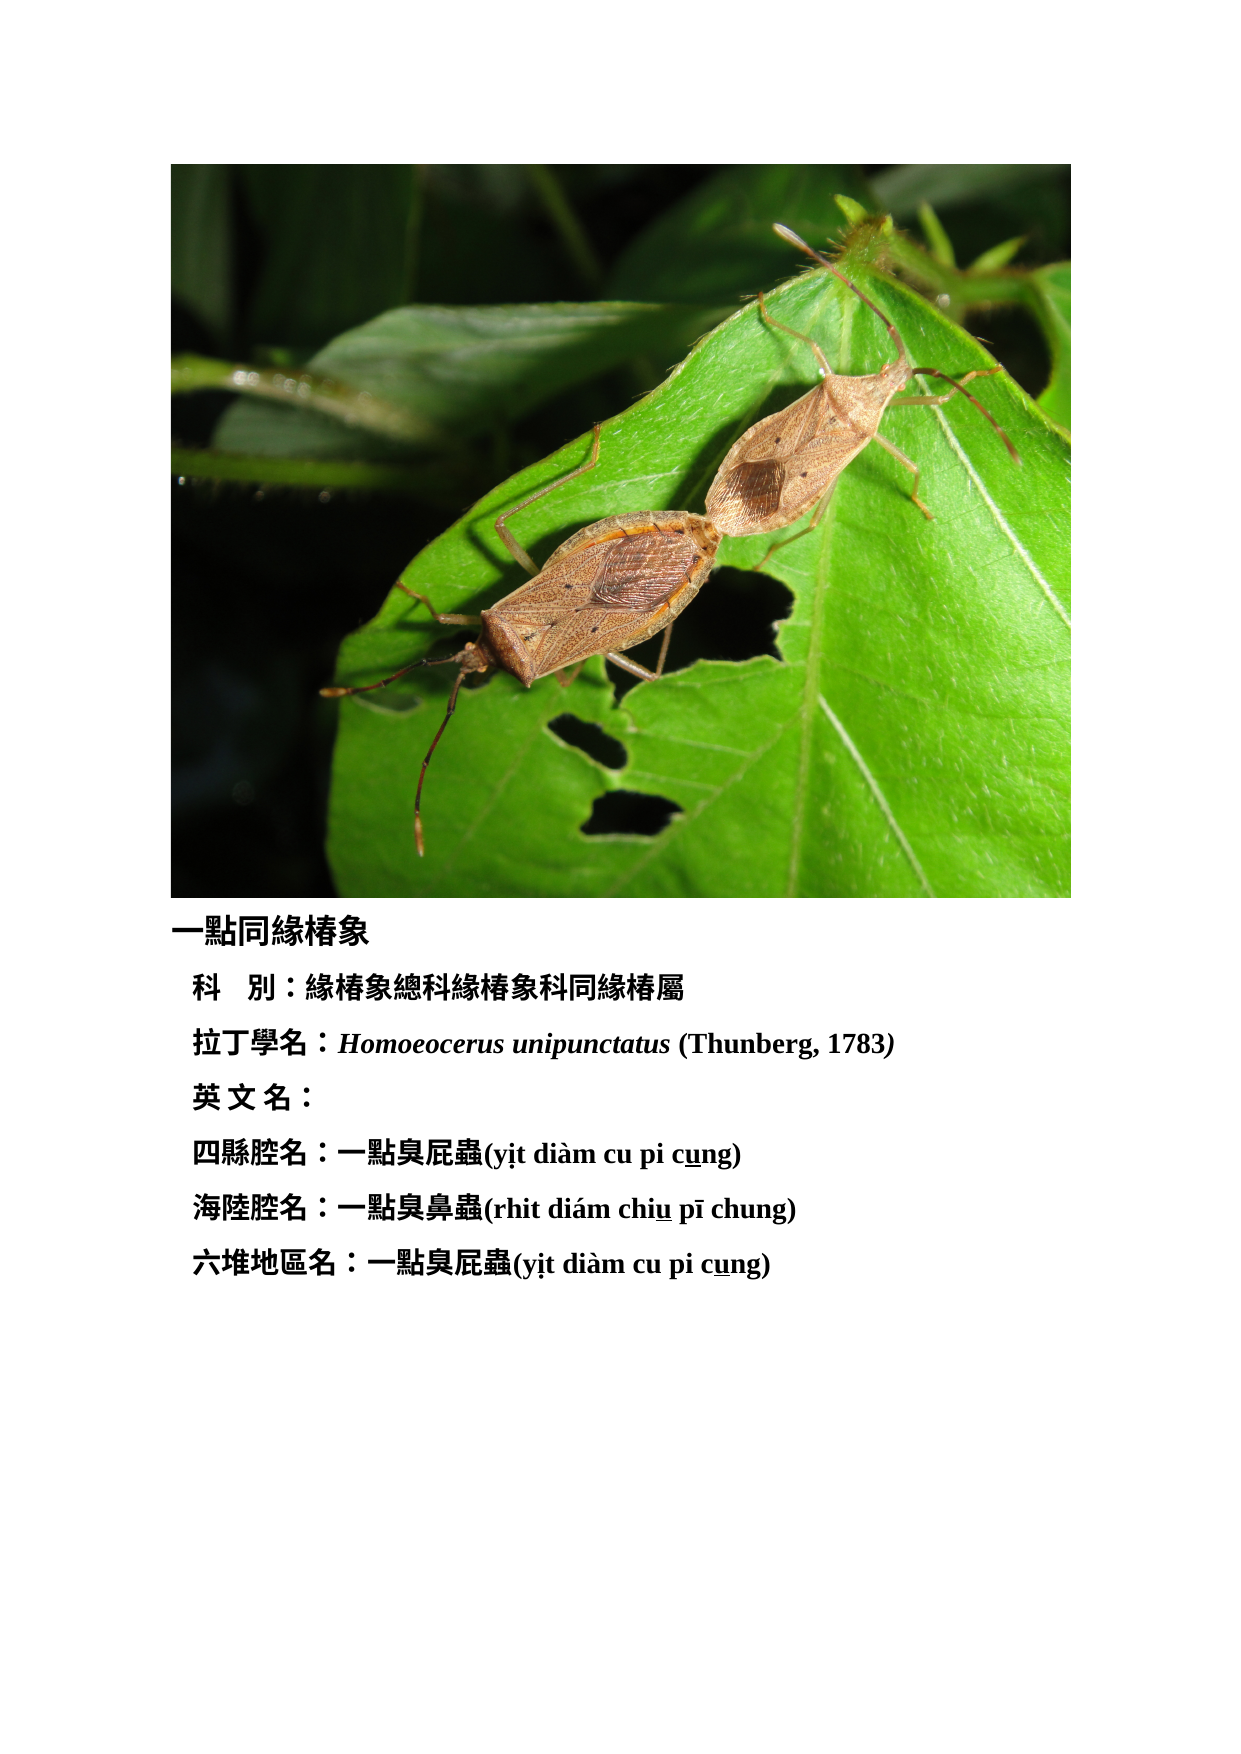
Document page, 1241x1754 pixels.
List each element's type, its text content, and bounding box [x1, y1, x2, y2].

picture [170, 164, 1071, 898]
table_cell 一點同緣椿象 科 別：緣椿象總科緣椿象科同緣椿屬 拉丁學名：Homoeocerus unipunctatus (Thunberg, 1783) 英 文 名： 四縣腔名：一點臭屁蟲(yịt diàm cu pi cung) 海陸腔名：一點臭鼻蟲(rhit diám chiu pī chung) 六堆地區名：一點臭屁蟲(yịt diàm cu pi cung) [160, 905, 1078, 1288]
table_header [160, 165, 1078, 904]
